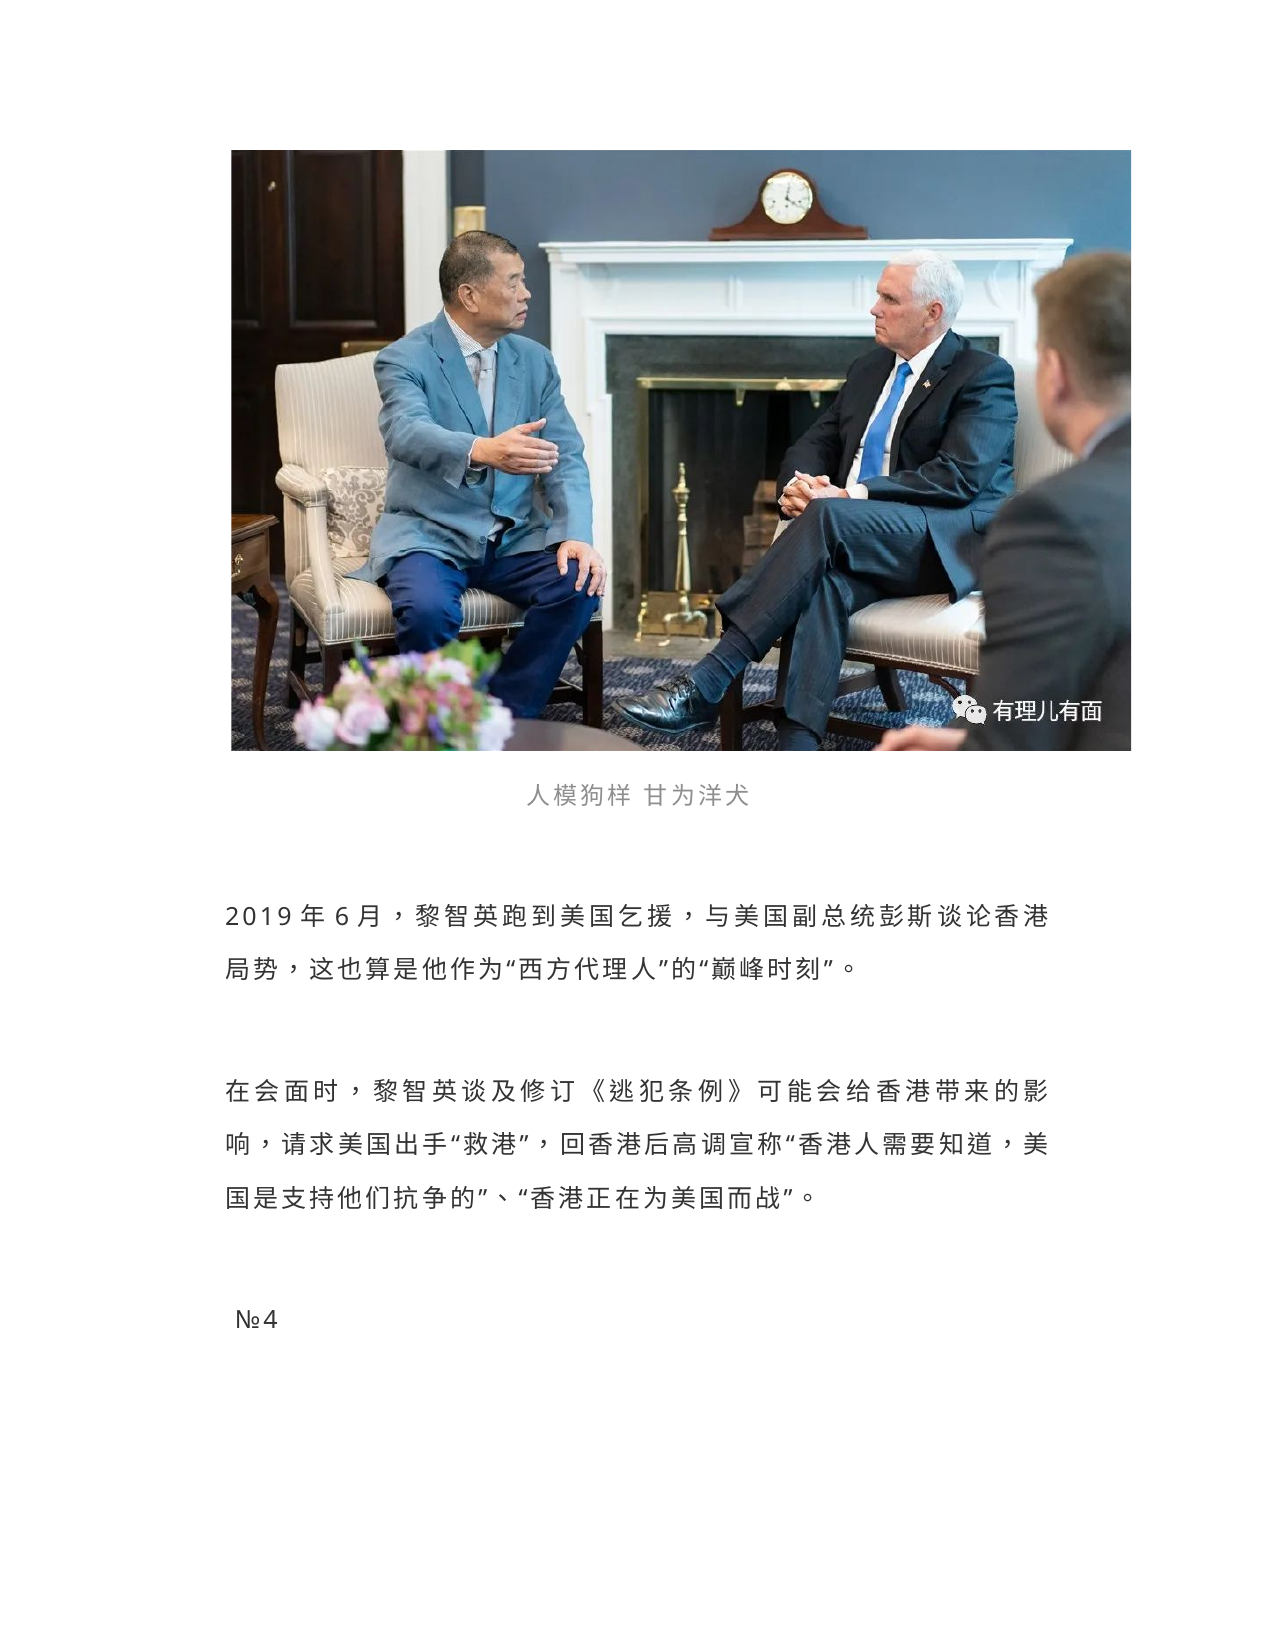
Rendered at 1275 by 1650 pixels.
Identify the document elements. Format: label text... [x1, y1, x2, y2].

text 人模狗样 甘为洋犬 [225, 758, 1050, 811]
text 在会面时，黎智英谈及修订《逃犯条例》可能会给香港带来的影响，请求美国出手“救港”，回香港后高调宣称“香港人需要知道，美国是支持他们抗争的”、“香港正在为美国而战”。 [225, 1055, 1050, 1214]
text 2019年6月，黎智英跑到美国乞援，与美国副总统彭斯谈论香港局势，这也算是他作为“西方代理人”的“巅峰时刻”。 [225, 880, 1050, 986]
picture [231, 150, 1132, 751]
text №4 [225, 1283, 1050, 1336]
